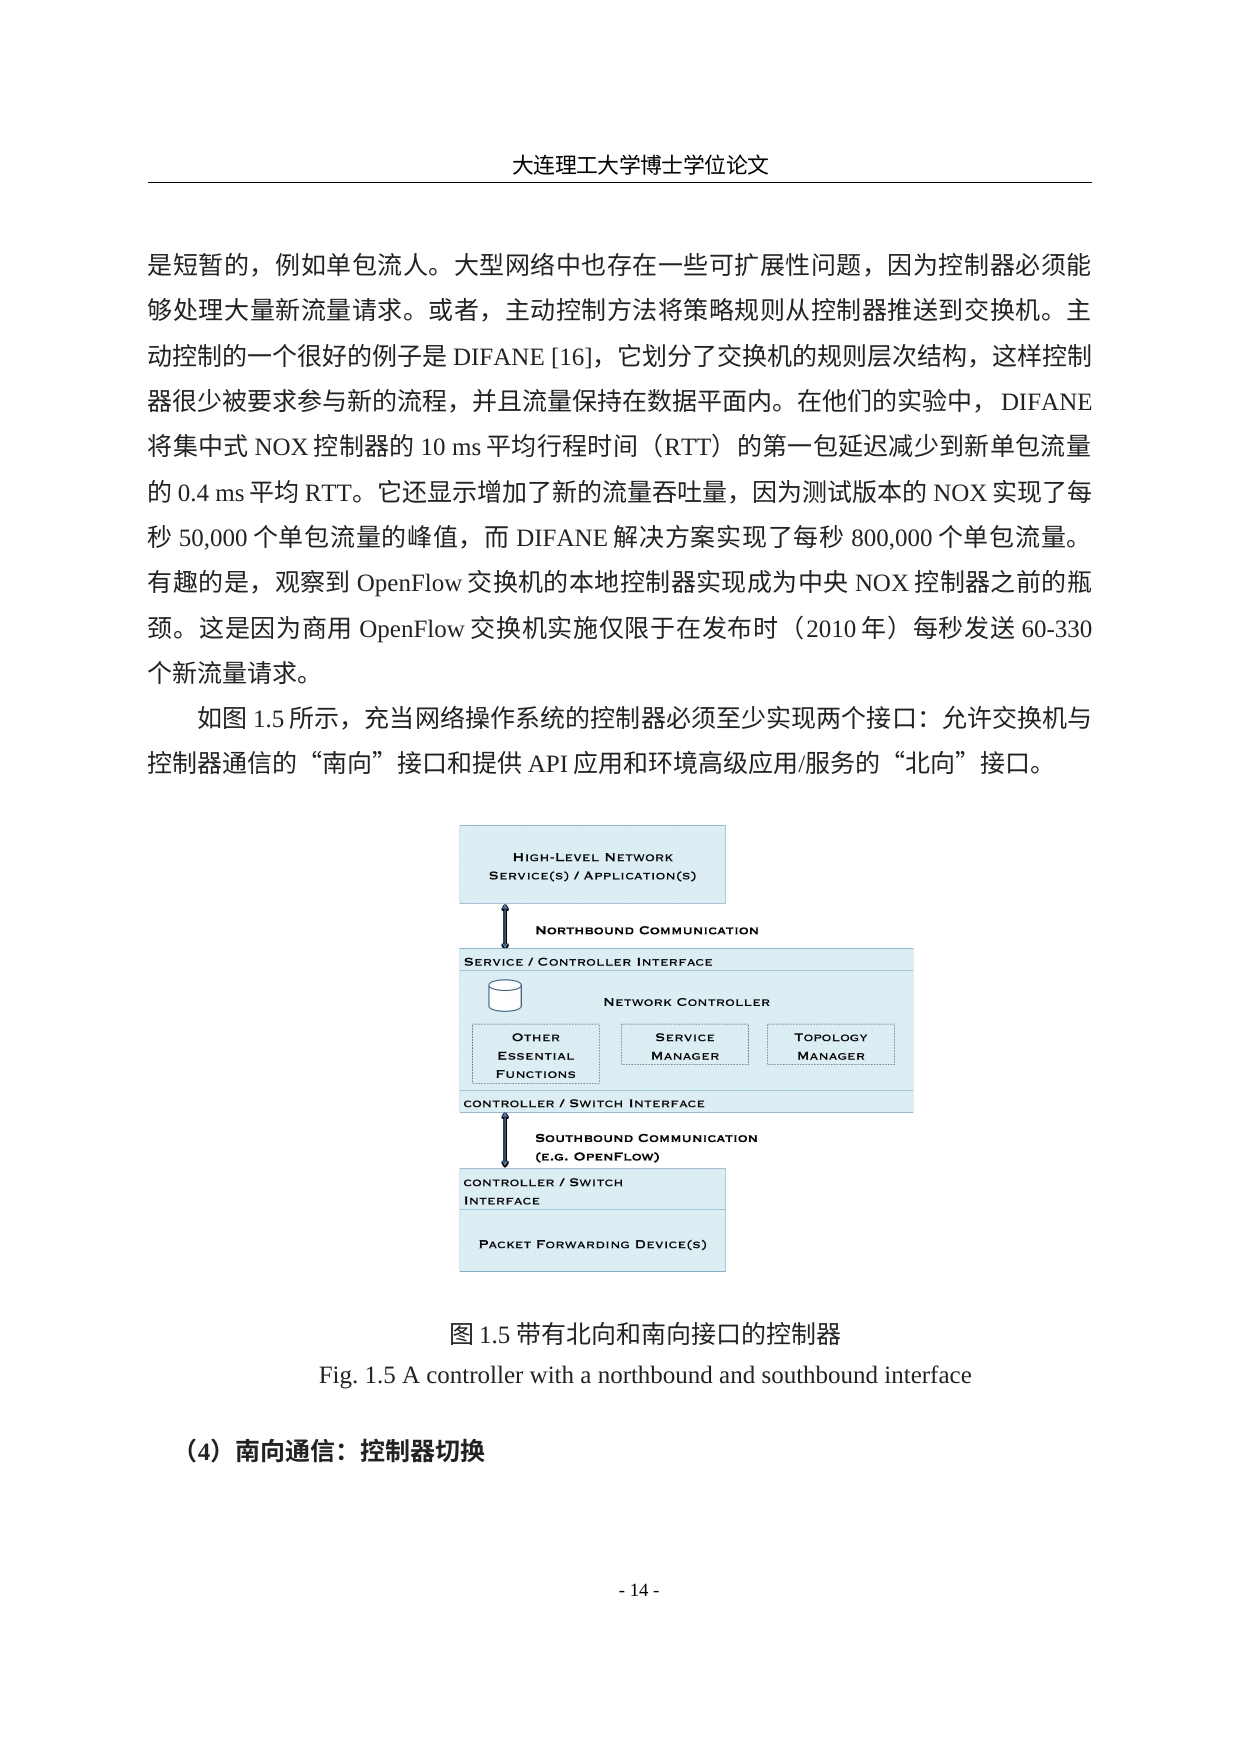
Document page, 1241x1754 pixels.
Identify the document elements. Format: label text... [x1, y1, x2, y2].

text 如图1.5所示，充当网络操作系统的控制器必须至少实现两个接口：允许交换机与控制器通信的“南向”接口和提供API应用和环境高级应用/服务的“北向”接口。 [148, 699, 1092, 780]
text 图1.5 带有北向和南向接口的控制器 [148, 1314, 1092, 1351]
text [148, 246, 1092, 689]
text （4）南向通信：控制器切换 [148, 1432, 1092, 1468]
text Fig. 1.5 A controller with a northbound and southbound interface [148, 1360, 1092, 1388]
picture [459, 825, 914, 1272]
